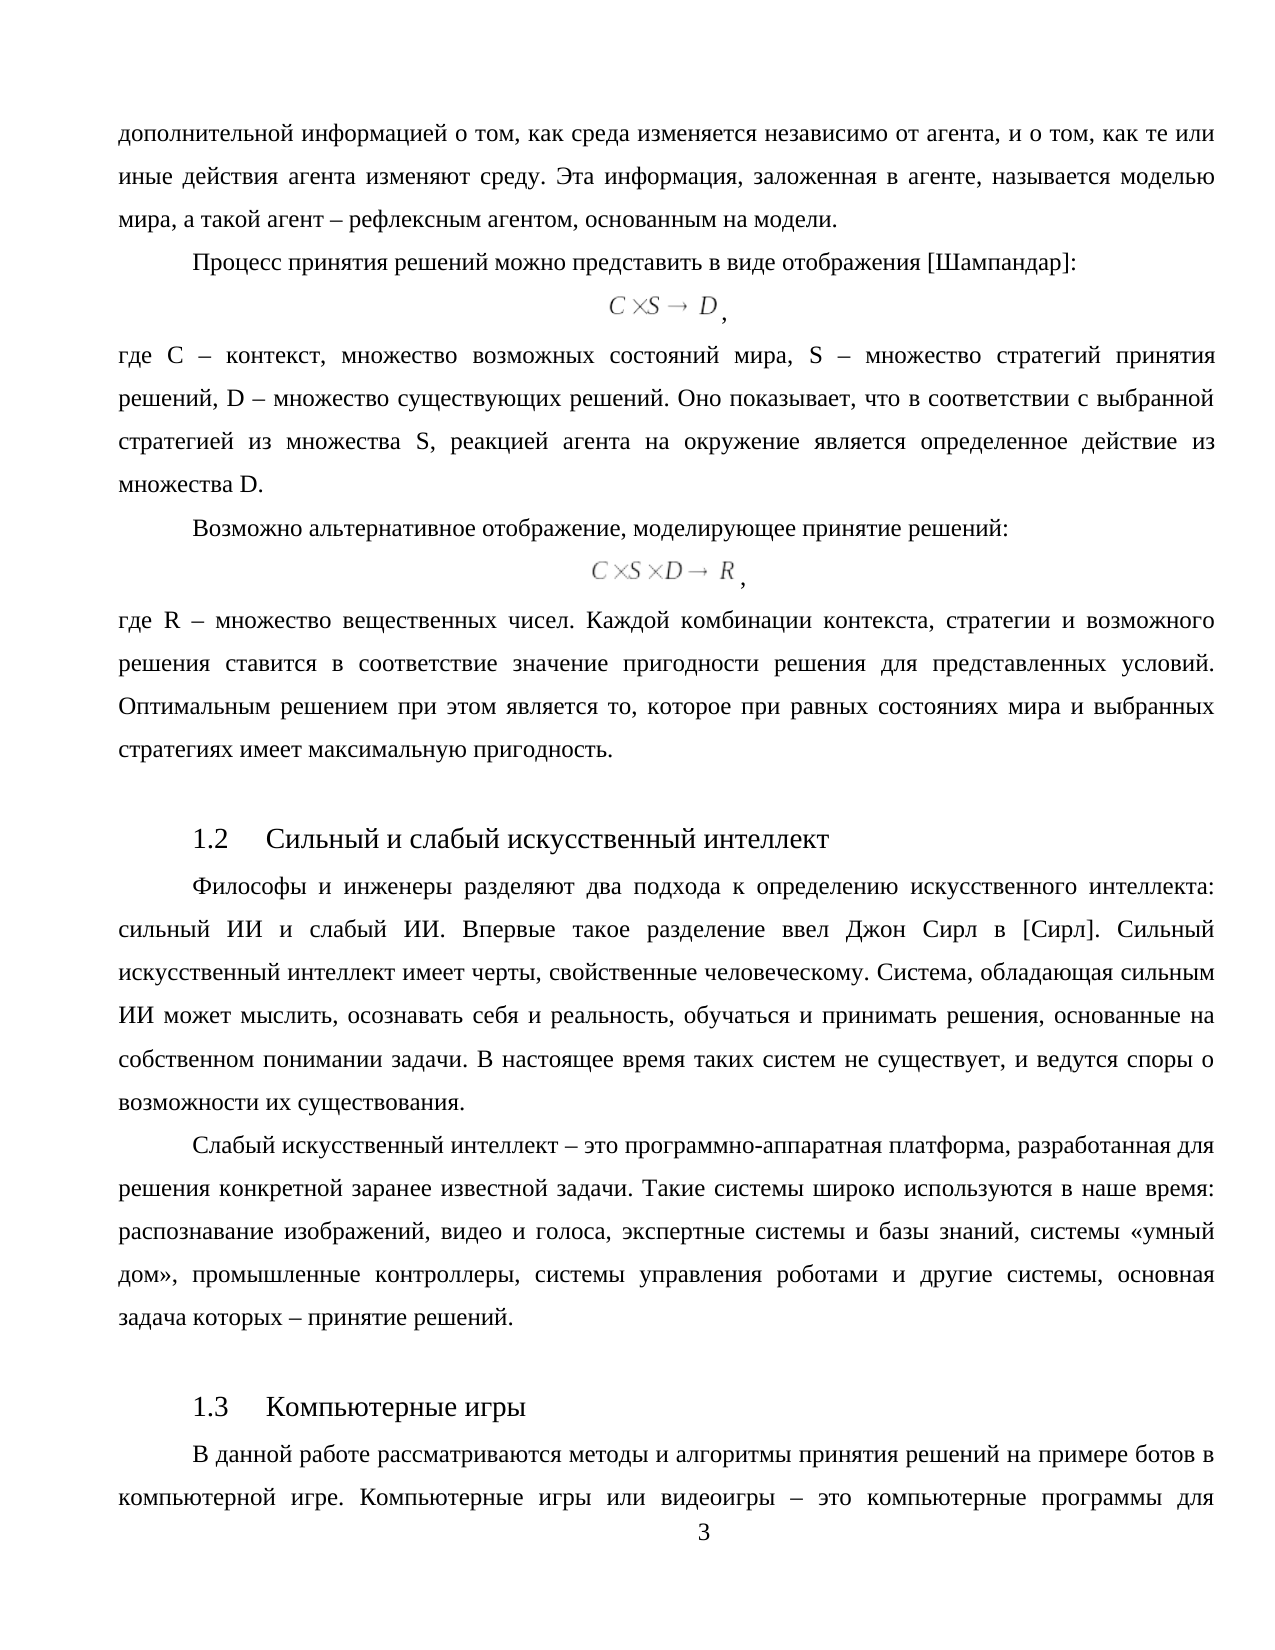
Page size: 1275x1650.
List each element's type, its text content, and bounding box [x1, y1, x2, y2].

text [118, 1439, 1216, 1511]
text Процесс принятия решений можно представить в виде отображения [Шампандар]: [118, 247, 1216, 276]
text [118, 118, 1216, 233]
text , [118, 291, 1216, 326]
text , [118, 556, 1216, 591]
text Возможно альтернативное отображение, моделирующее принятие решений: [118, 513, 1216, 541]
text где C – контекст, множество возможных состояний мира, S – множество стратегий принятия решений, D – множество существующих решений. Оно показывает, что в соответствии с выбранной стратегией из множества S, реакцией агента на окружение является определенное действие из множества D. [118, 340, 1216, 498]
text где R – множество вещественных чисел. Каждой комбинации контекста, стратегии и возможного решения ставится в соответствие значение пригодности решения для представленных условий. Оптимальным решением при этом является то, которое при равных состояниях мира и выбранных стратегиях имеет максимальную пригодность. [118, 605, 1216, 763]
text Слабый искусственный интеллект – это программно-аппаратная платформа, разработанная для решения конкретной заранее известной задачи. Такие системы широко используются в наше время: распознавание изображений, видео и голоса, экспертные системы и базы знаний, системы «умный дом», промышленные контроллеры, системы управления роботами и другие системы, основная задача которых – принятие решений. [118, 1130, 1216, 1331]
subtitle Сильный и слабый искусственный интеллект [118, 821, 1216, 854]
text Философы и инженеры разделяют два подхода к определению искусственного интеллекта: сильный ИИ и слабый ИИ. Впервые такое разделение ввел Джон Сирл в [Сирл]. Сильный искусственный интеллект имеет черты, свойственные человеческому. Система, обладающая сильным ИИ может мыслить, осознавать себя и реальность, обучаться и принимать решения, основанные на собственном понимании задачи. В настоящее время таких систем не существует, и ведутся споры о возможности их существования. [118, 871, 1216, 1116]
subtitle Компьютерные игры [118, 1389, 1216, 1422]
